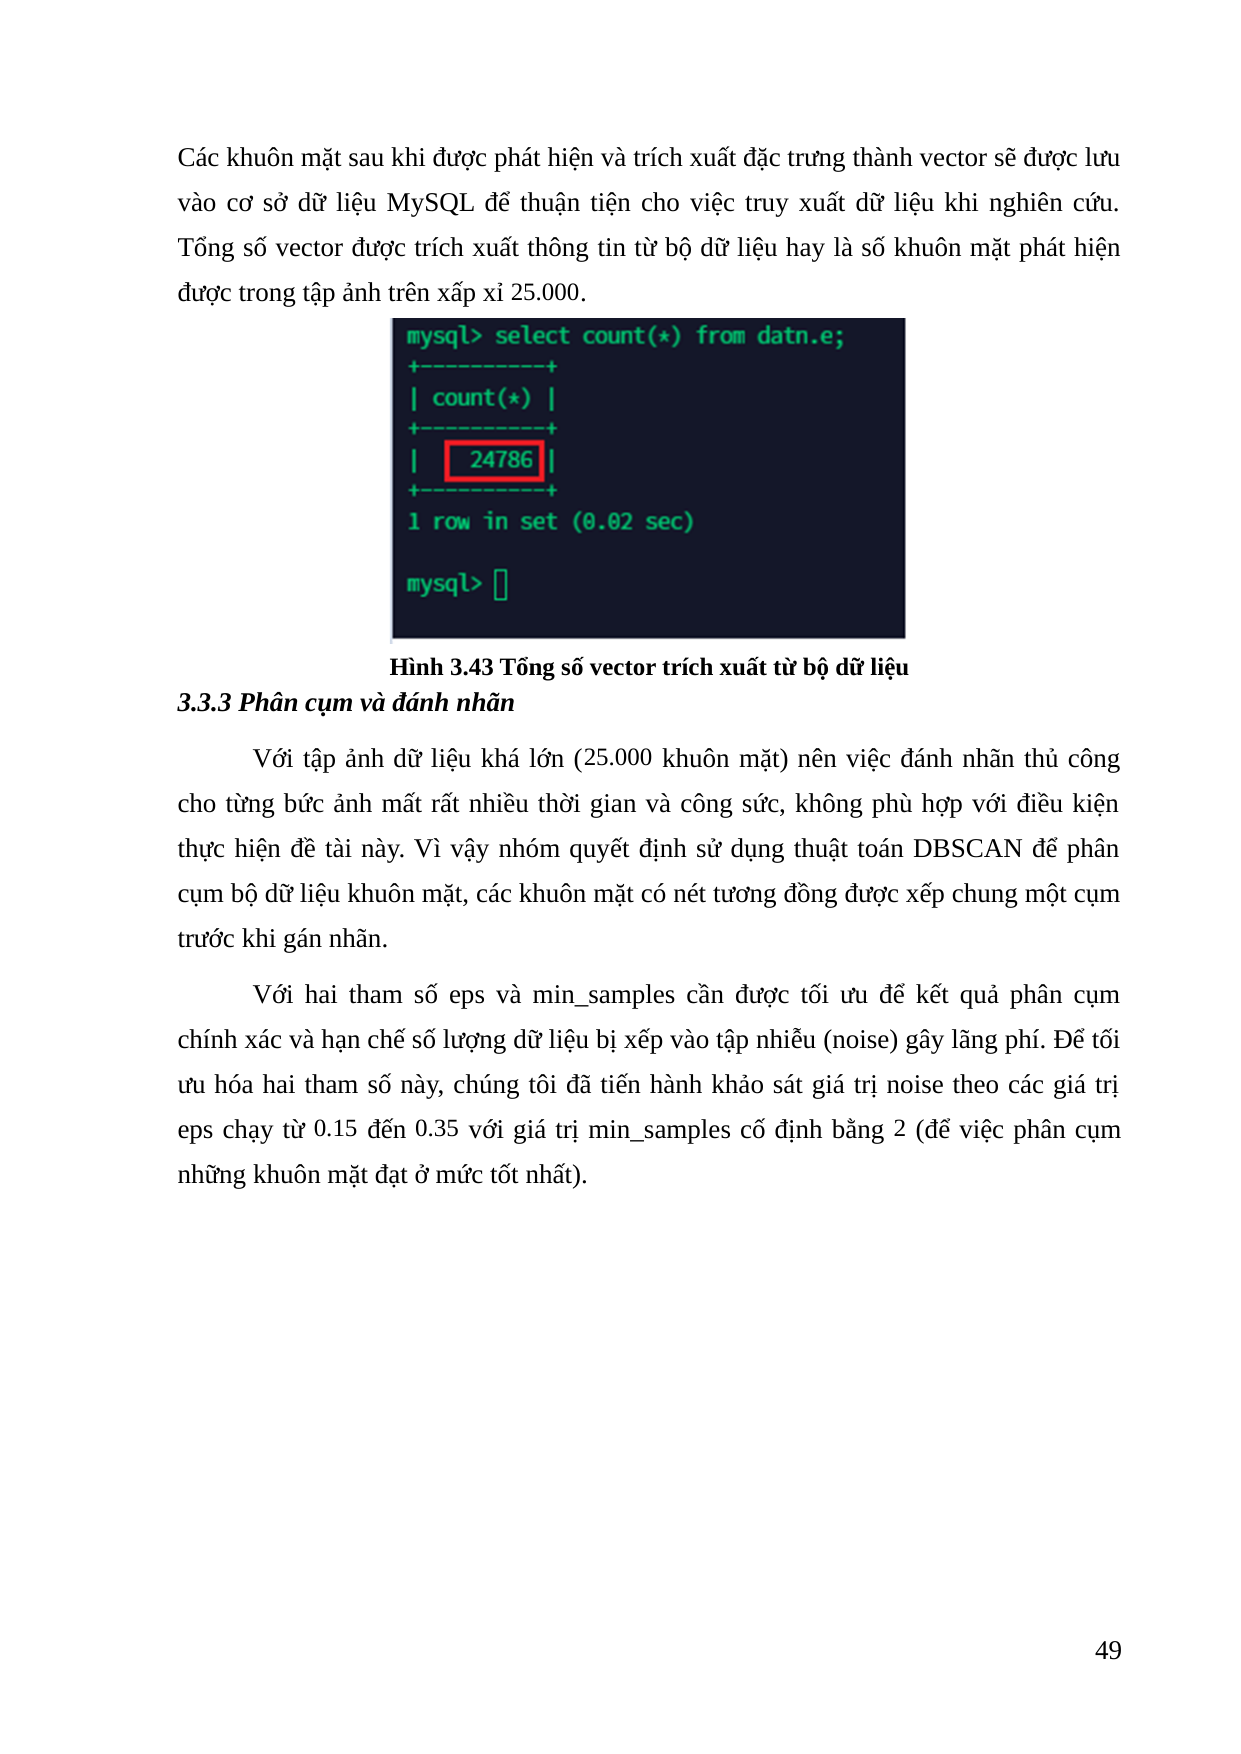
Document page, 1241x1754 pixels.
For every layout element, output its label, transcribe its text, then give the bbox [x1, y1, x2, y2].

text Với tập ảnh dữ liệu khá lớn ( khuôn mặt) nên việc đánh nhãn thủ công cho từng bức ảnh mất rất nhiều thời gian và công sức, không phù hợp với điều kiện thực hiện đề tài này. Vì vậy nhóm quyết định sử dụng thuật toán DBSCAN để phân cụm bộ dữ liệu khuôn mặt, các khuôn mặt có nét tương đồng được xếp chung một cụm trước khi gán nhãn. [177, 739, 1122, 956]
picture [389, 318, 909, 644]
text Các khuôn mặt sau khi được phát hiện và trích xuất đặc trưng thành vector sẽ được lưu vào cơ sở dữ liệu MySQL để thuận tiện cho việc truy xuất dữ liệu khi nghiên cứu. Tổng số vector được trích xuất thông tin từ bộ dữ liệu hay là số khuôn mặt phát hiện được trong tập ảnh trên xấp xỉ . [177, 138, 1122, 311]
text Với hai tham số eps và min_samples cần được tối ưu để kết quả phân cụm chính xác và hạn chế số lượng dữ liệu bị xếp vào tập nhiễu (noise) gây lãng phí. Để tối ưu hóa hai tham số này, chúng tôi đã tiến hành khảo sát giá trị noise theo các giá trị eps chạy từ đến với giá trị min_samples cố định bằng (để việc phân cụm những khuôn mặt đạt ở mức tốt nhất). [177, 975, 1122, 1193]
